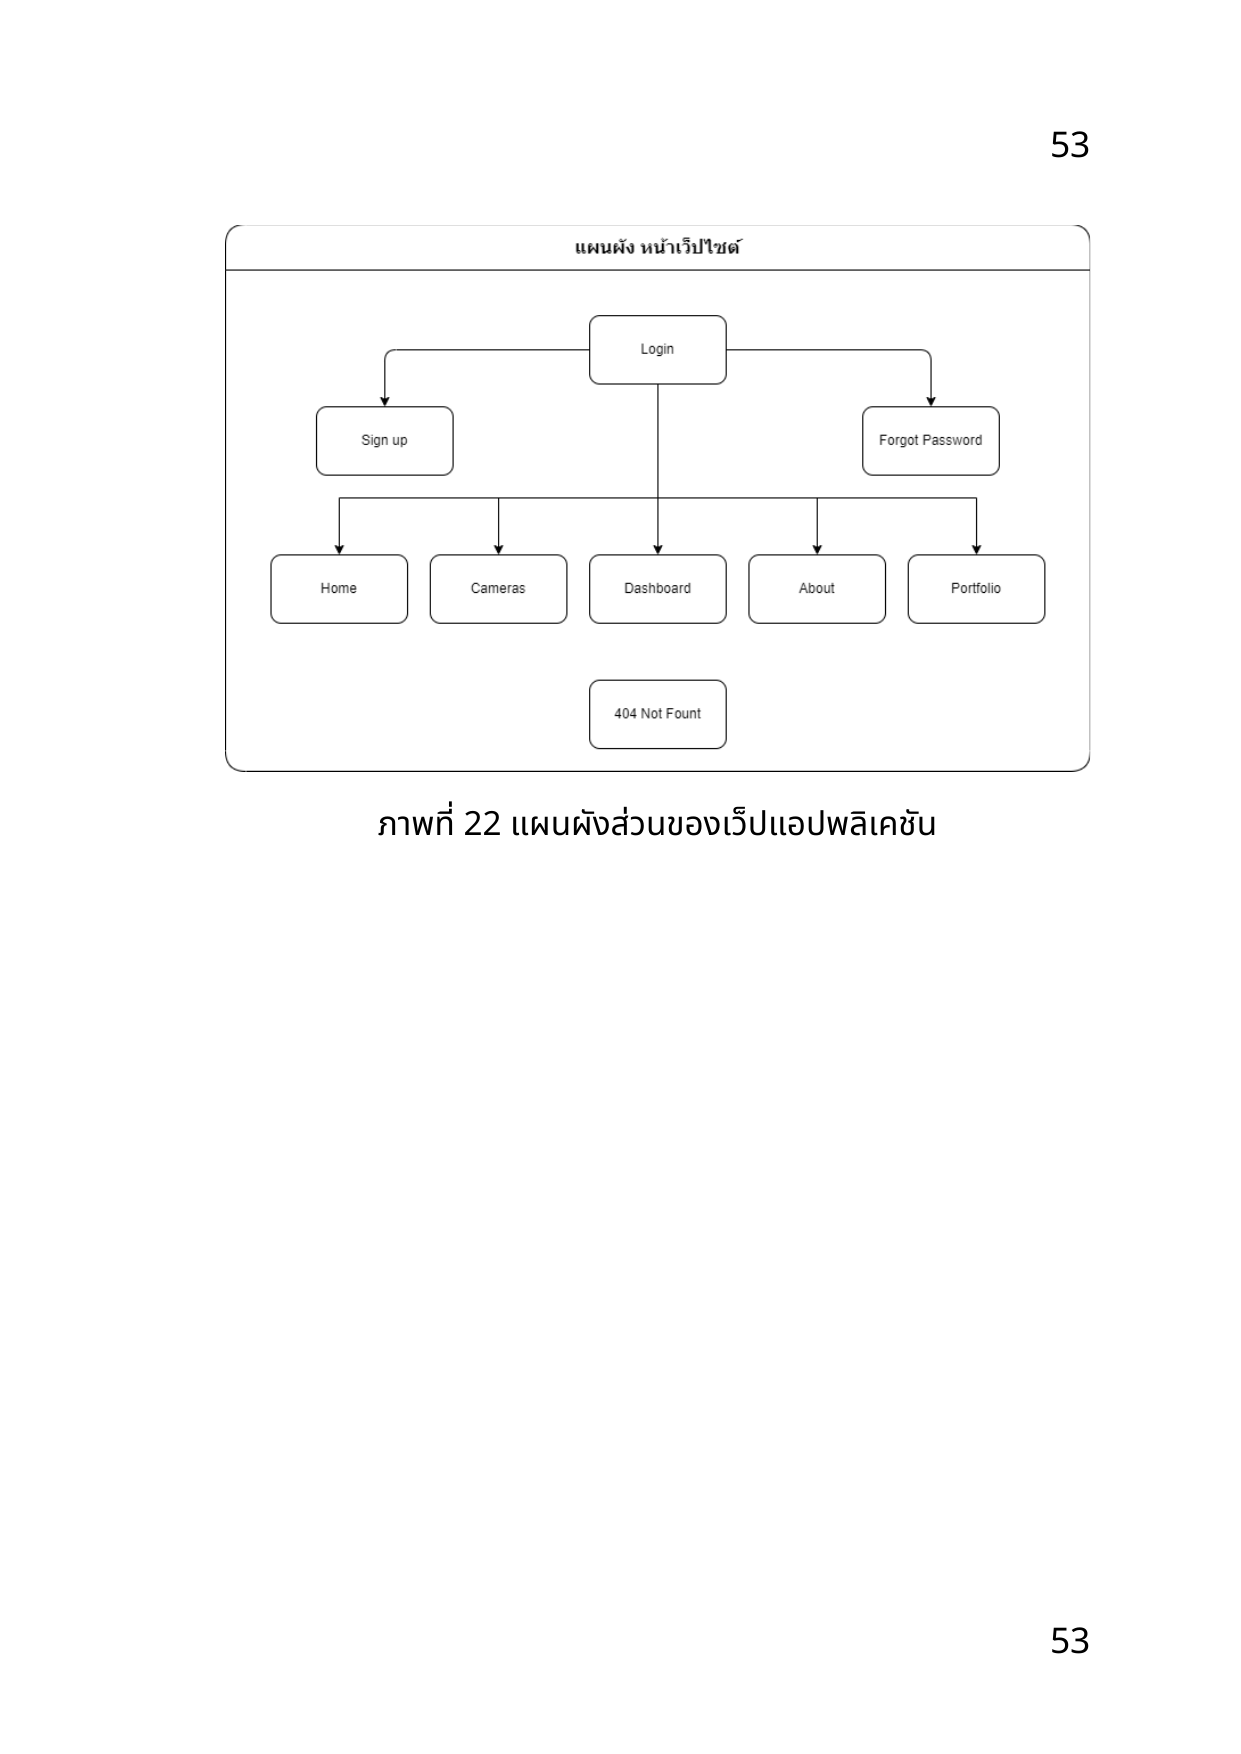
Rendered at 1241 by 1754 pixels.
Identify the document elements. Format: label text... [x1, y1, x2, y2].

text ภาพที่ 22 แผนผังส่วนของเว็ปแอปพลิเคชัน [225, 799, 1090, 850]
picture [225, 225, 1091, 772]
